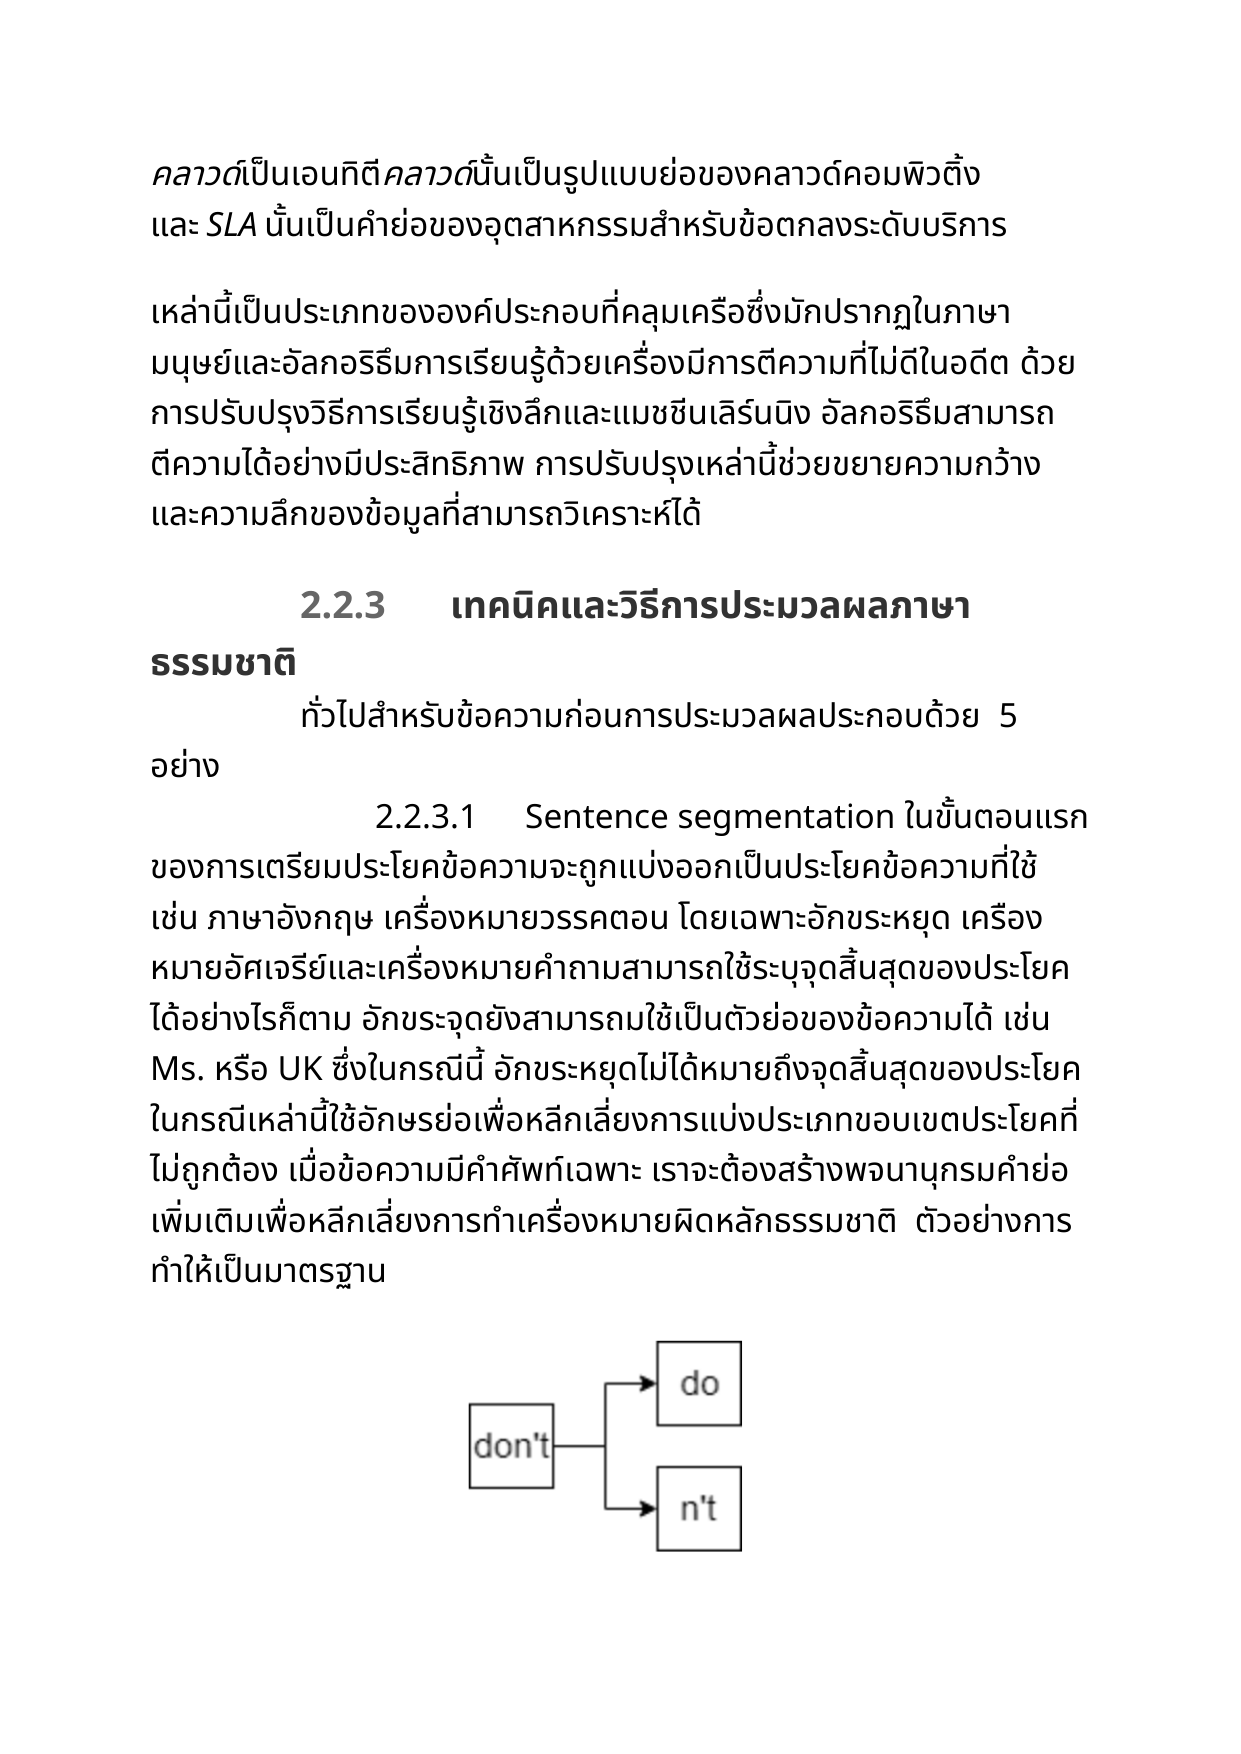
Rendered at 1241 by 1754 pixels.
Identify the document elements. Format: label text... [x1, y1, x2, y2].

subtitle 2.2.3 เทคนิคและวิธีการประมวลผลภาษาธรรมชาติ [150, 578, 1090, 692]
text 2.2.3.1 Sentence segmentation ในขั้นตอนแรกของการเตรียมประโยคข้อความจะถูกแบ่งออกเป็นประโยคข้อความที่ใช้ เช่น ภาษาอังกฤษ เครื่องหมายวรรคตอน โดยเฉพาะอักขระหยุด เครืองหมายอัศเจรีย์และเครื่องหมายคำถามสามารถใช้ระบุจุดสิ้นสุดของประโยคได้อย่างไรก็ตาม อักขระจุดยังสามารถมใช้เป็นตัวย่อของข้อความได้ เช่น Ms. หรือ UK ซึ่งในกรณีนี้ อักขระหยุดไม่ได้หมายถึงจุดสิ้นสุดของประโยค ในกรณีเหล่านี้ใช้อักษรย่อเพื่อหลีกเลี่ยงการแบ่งประเภทขอบเขตประโยคที่ไม่ถูกต้อง เมื่อข้อความมีคำศัพท์เฉพาะ เราจะต้องสร้างพจนานุกรมคำย่อเพิ่มเติมเพื่อหลีกเลี่ยงการทำเครื่องหมายผิดหลักธรรมชาติ ตัวอย่างการทำให้เป็นมาตรฐาน [150, 793, 1090, 1297]
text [150, 150, 1090, 251]
picture [402, 1297, 838, 1581]
text ทั่วไปสำหรับข้อความก่อนการประมวลผลประกอบด้วย 5 อย่าง [150, 692, 1090, 793]
text เหล่านี้เป็นประเภทขององค์ประกอบที่คลุมเครือซึ่งมักปรากฏในภาษามนุษย์และอัลกอริธึมการเรียนรู้ด้วยเครื่องมีการตีความที่ไม่ดีในอดีต ด้วยการปรับปรุงวิธีการเรียนรู้เชิงลึกและแมชชีนเลิร์นนิง อัลกอริธึมสามารถตีความได้อย่างมีประสิทธิภาพ การปรับปรุงเหล่านี้ช่วยขยายความกว้างและความลึกของข้อมูลที่สามารถวิเคราะห์ได้ [150, 288, 1090, 541]
